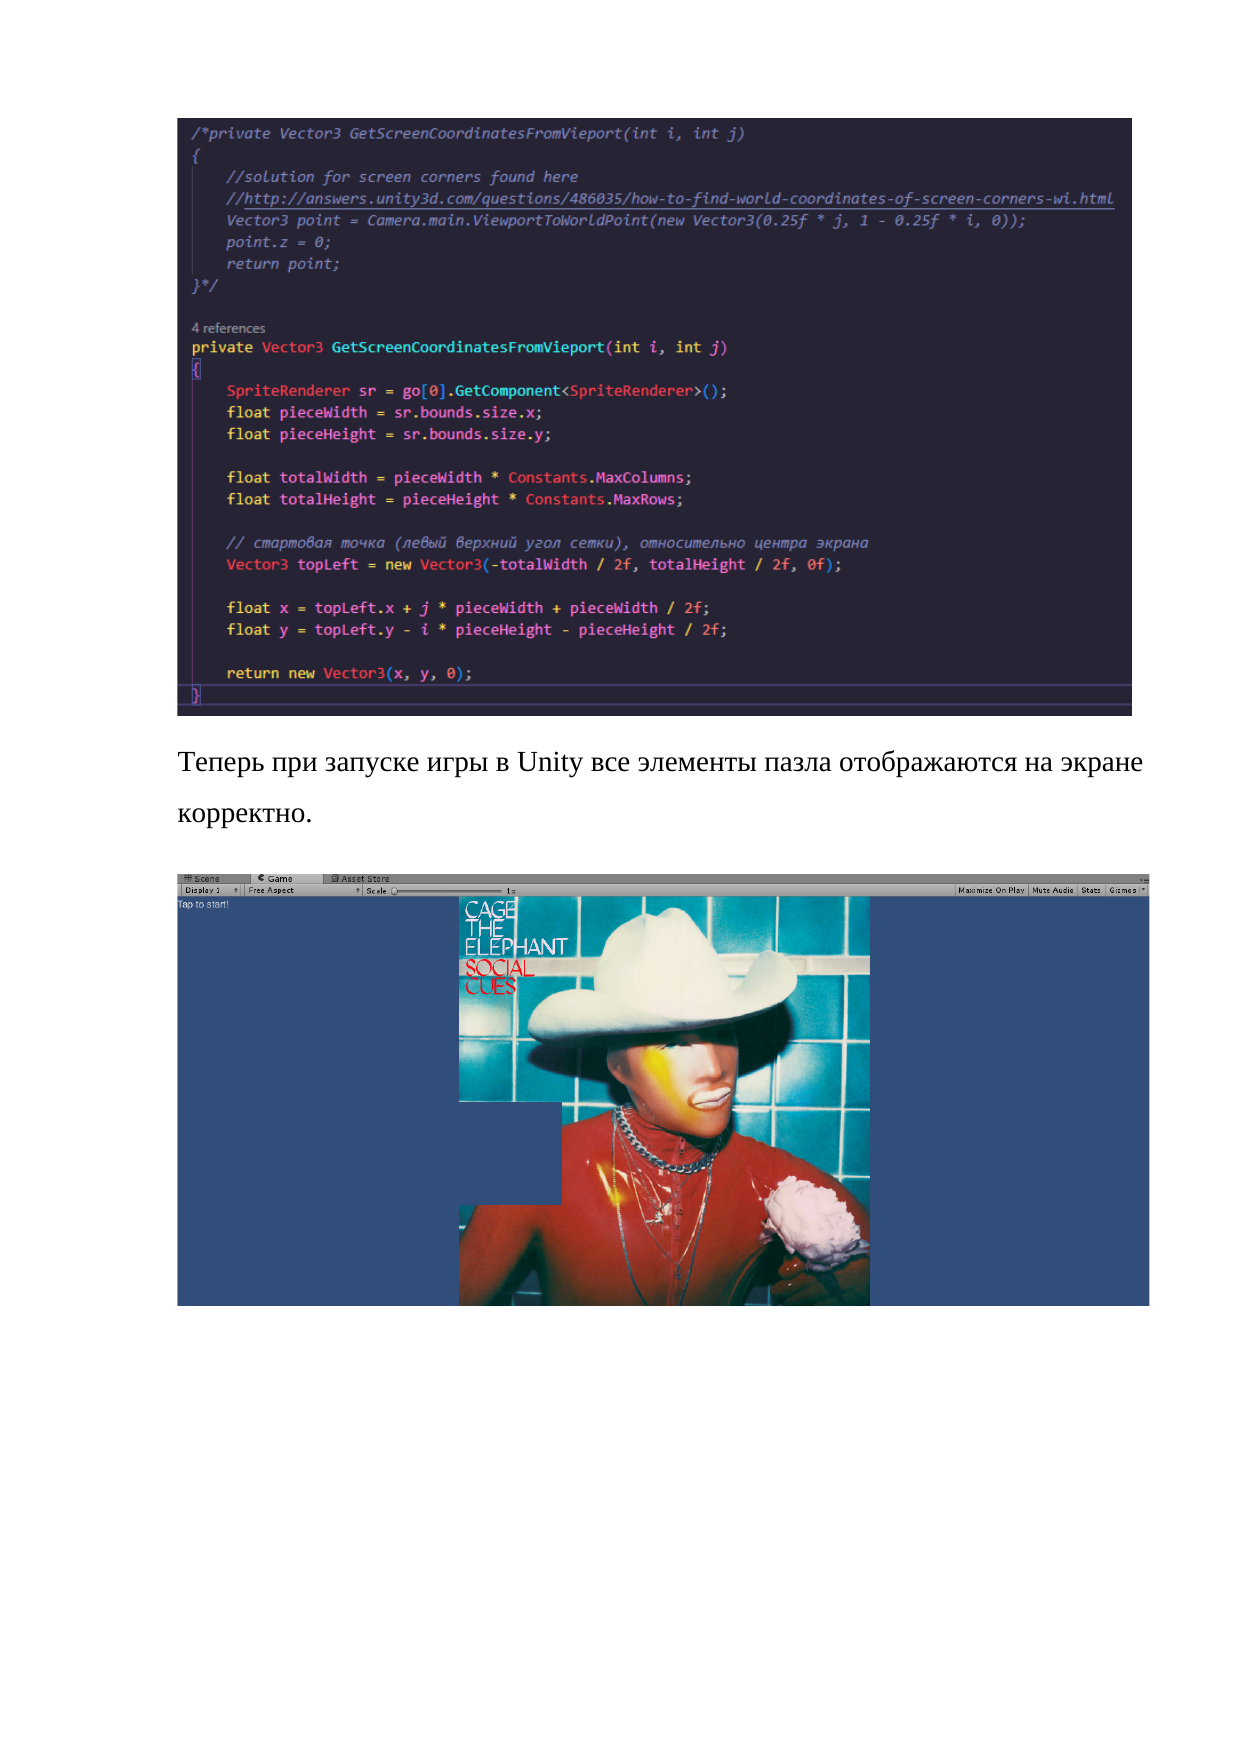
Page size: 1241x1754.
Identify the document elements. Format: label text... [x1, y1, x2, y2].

text Теперь при запуске игры в Unity все элементы пазла отображаются на экране корректно. [177, 744, 1152, 828]
picture [177, 874, 1150, 1306]
picture [177, 118, 1132, 716]
